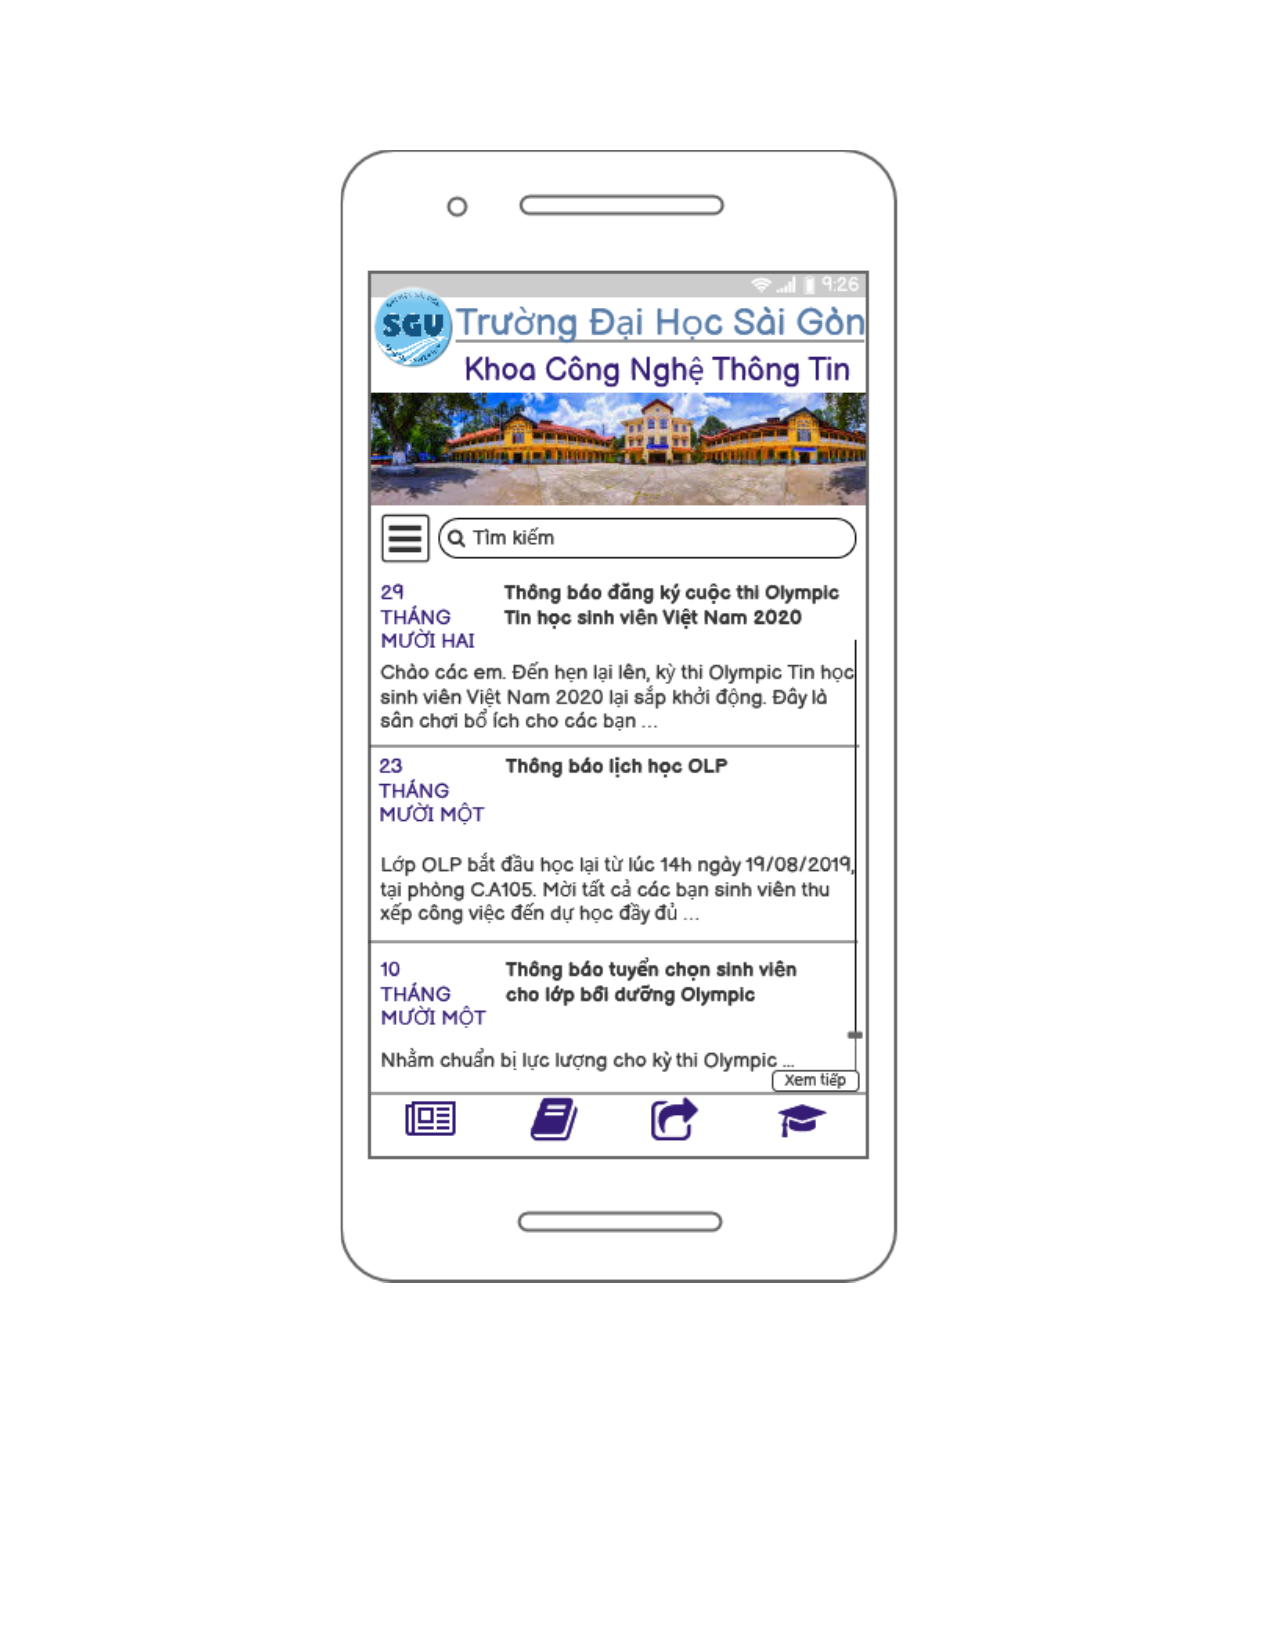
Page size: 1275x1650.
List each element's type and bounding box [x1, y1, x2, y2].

picture [340, 150, 935, 1283]
